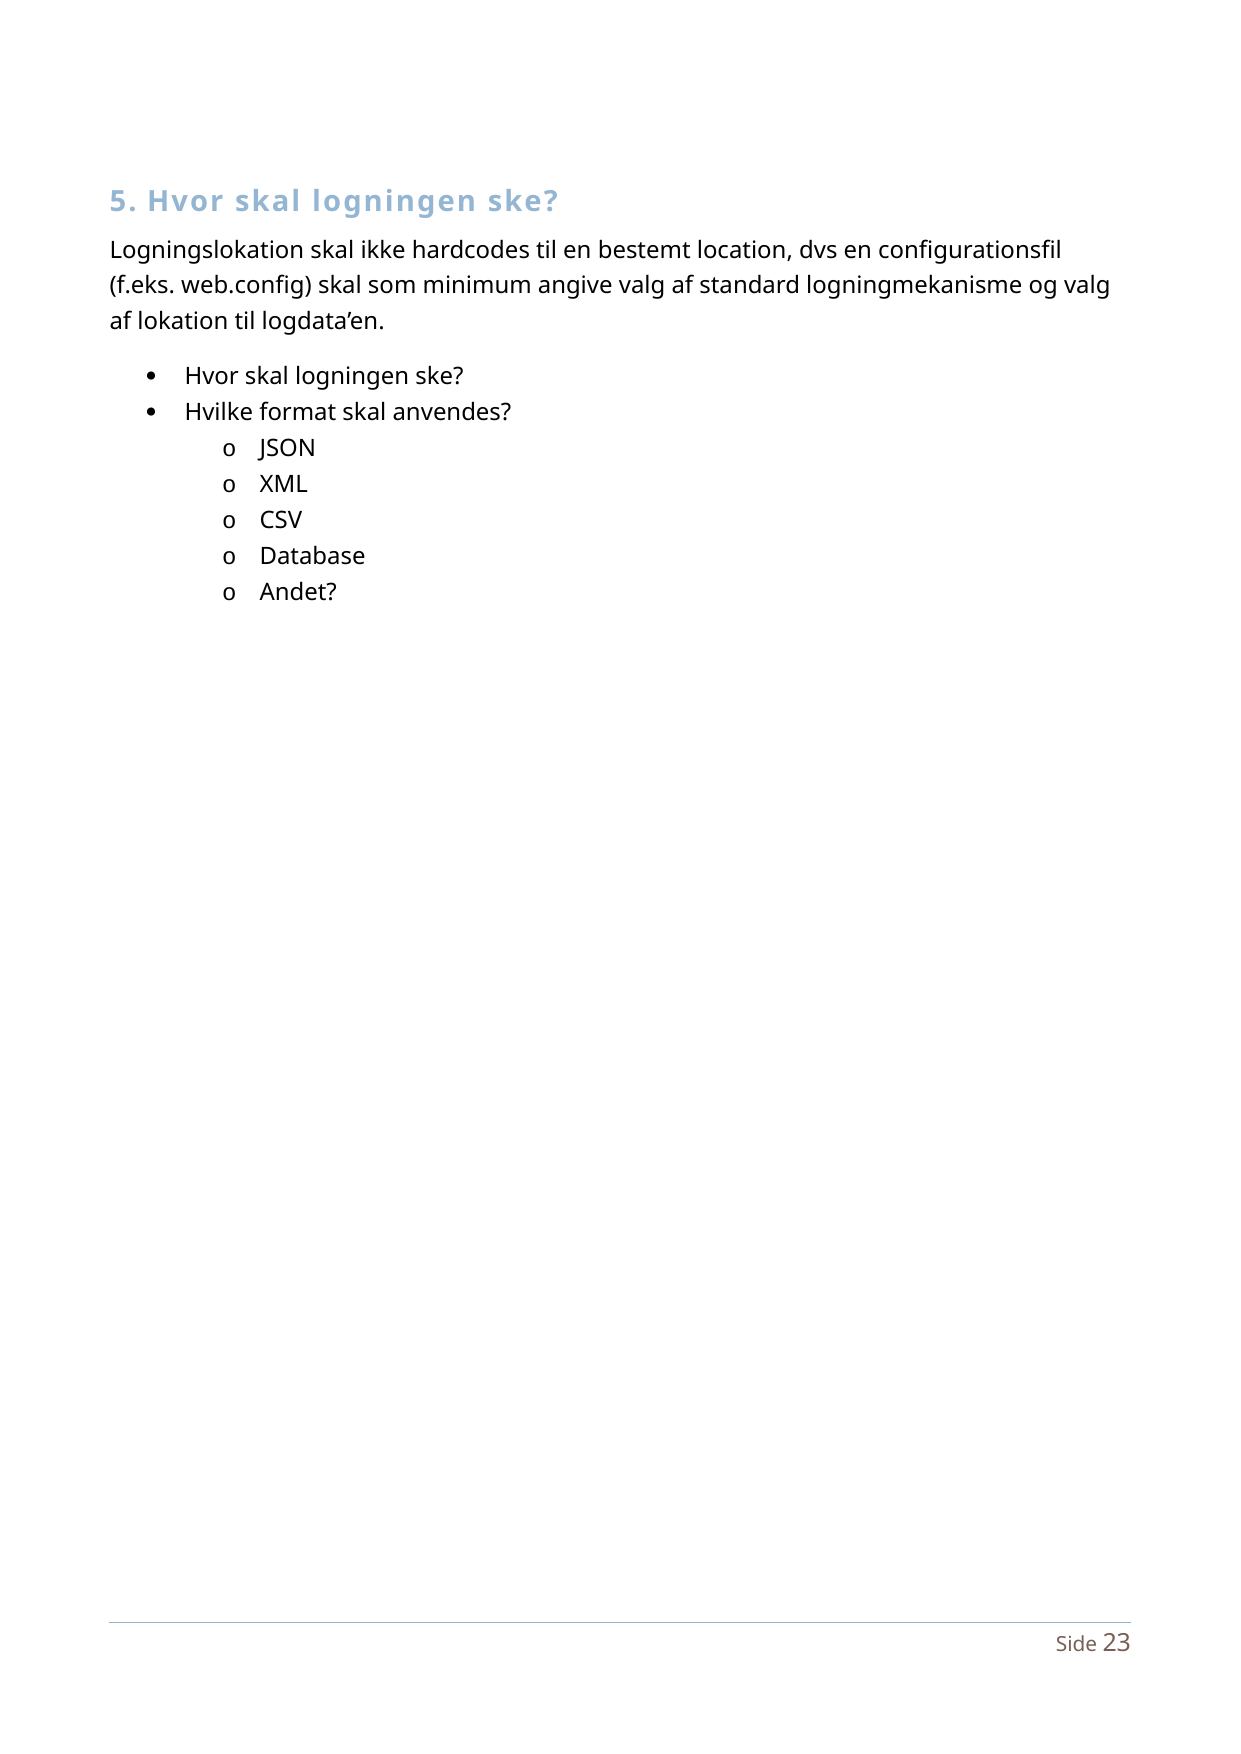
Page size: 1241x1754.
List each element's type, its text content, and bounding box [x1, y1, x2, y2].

list XML [222, 466, 1131, 499]
subtitle Hvor skal logningen ske? [109, 180, 1131, 220]
list Hvor skal logningen ske? [147, 359, 1131, 391]
list Hvilke format skal anvendes? [147, 394, 1131, 427]
text Logningslokation skal ikke hardcodes til en bestemt location, dvs en configurationsfil (f.eks. web.config) skal som minimum angive valg af standard logningmekanisme og valg af lokation til logdata’en. [109, 232, 1131, 337]
list Andet? [222, 574, 1131, 607]
list Database [222, 538, 1131, 571]
list JSON [222, 430, 1131, 463]
list CSV [222, 502, 1131, 535]
